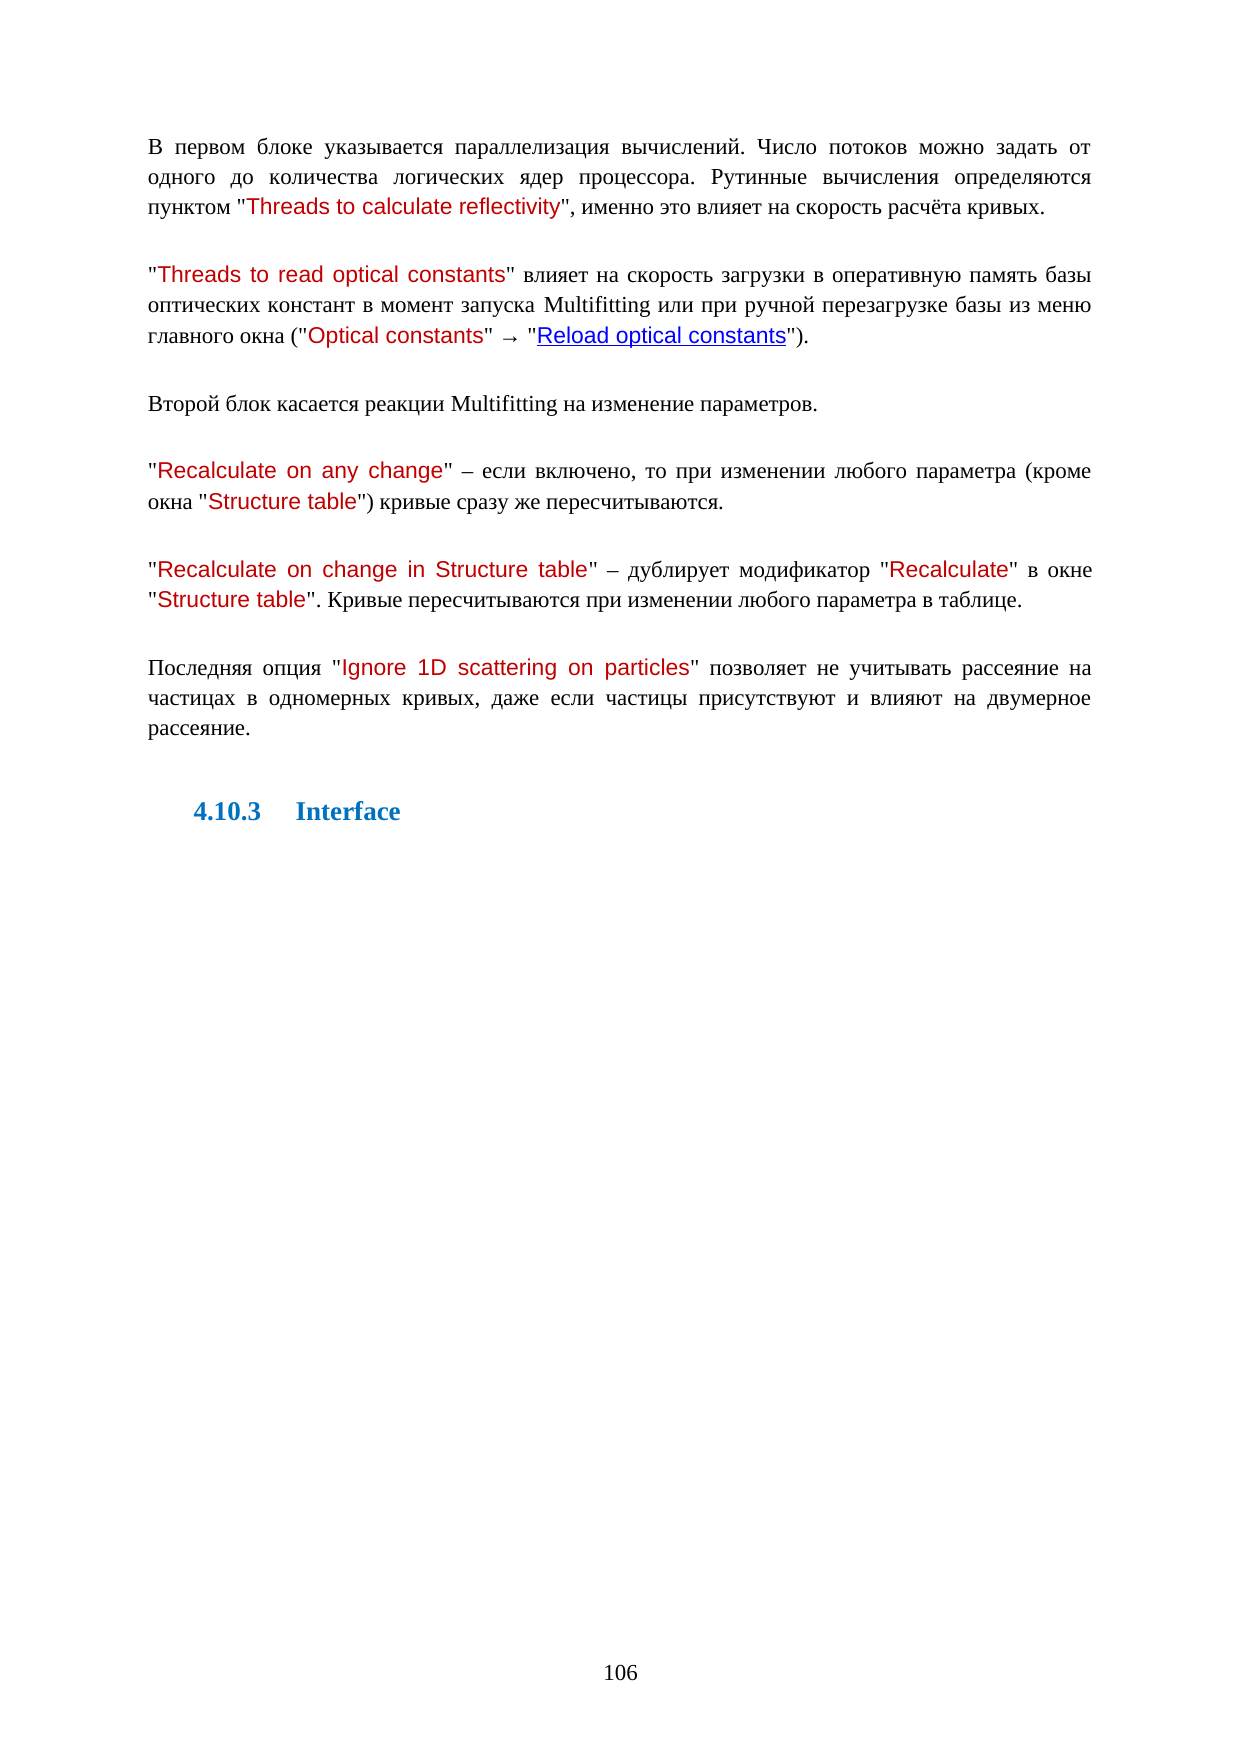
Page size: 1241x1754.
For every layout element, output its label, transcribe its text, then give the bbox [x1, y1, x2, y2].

subtitle Interface [193, 794, 1093, 826]
text Второй блок касается реакции Multifitting на изменение параметров. [148, 390, 1093, 416]
text "Recalculate on any change" – если включено, то при изменении любого параметра (кроме окна "Structure table") кривые сразу же пересчитываются. [148, 457, 1093, 514]
text Последняя опция "Ignore 1D scattering on particles" позволяет не учитывать рассеяние на частицах в одномерных кривых, даже если частицы присутствуют и влияют на двумерное рассеяние. [148, 654, 1093, 741]
text "Recalculate on change in Structure table" – дублирует модификатор "Recalculate" в окне "Structure table". Кривые пересчитываются при изменении любого параметра в таблице. [148, 556, 1093, 612]
text В первом блоке указывается параллелизация вычислений. Число потоков можно задать от одного до количества логических ядер процессора. Рутинные вычисления определяются пунктом "Threads to calculate reflectivity", именно это влияет на скорость расчёта кривых. [148, 133, 1093, 220]
text "Threads to read optical constants" влияет на скорость загрузки в оперативную память базы оптических констант в момент запуска Multifitting или при ручной перезагрузке базы из меню главного окна ("Optical constants" → "Reload optical constants"). [148, 261, 1093, 348]
